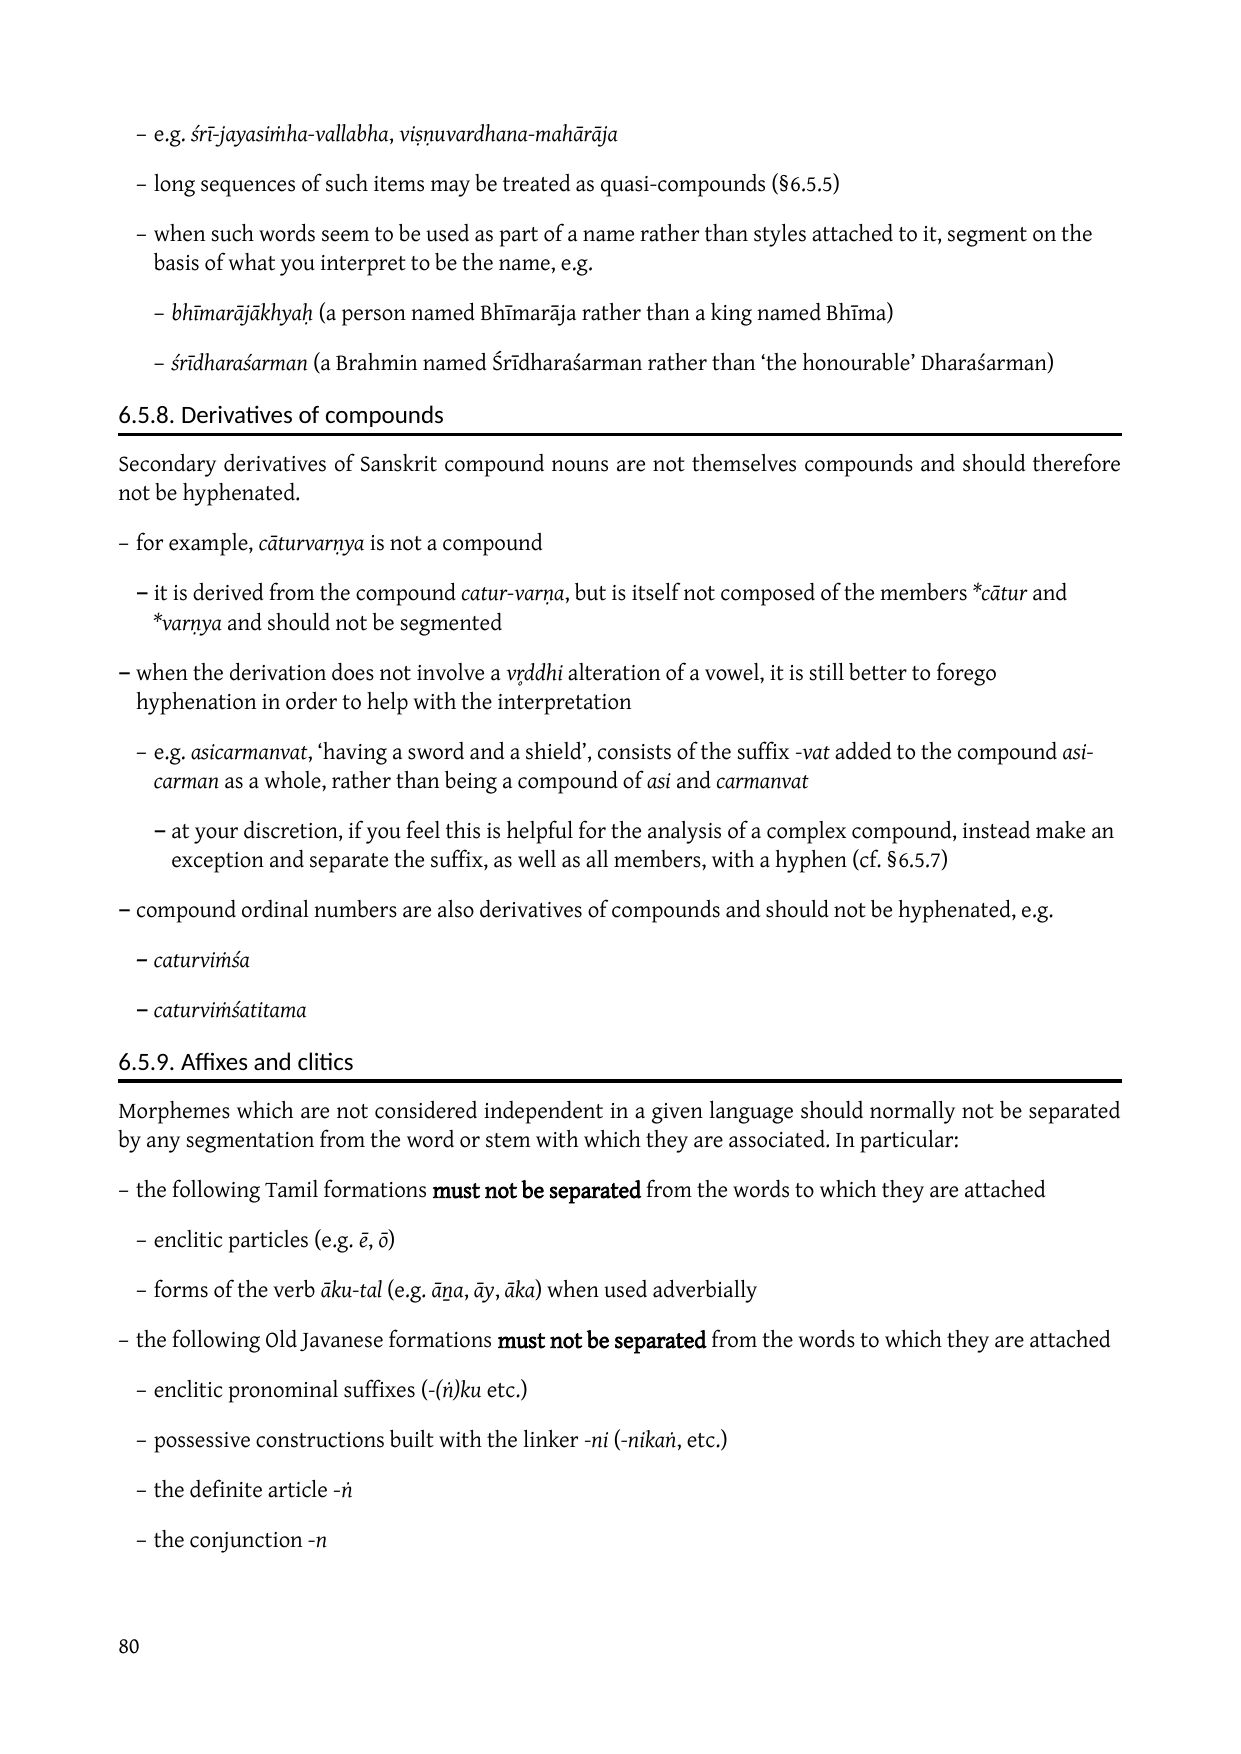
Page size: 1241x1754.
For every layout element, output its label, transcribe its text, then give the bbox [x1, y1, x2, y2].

list compound ordinal numbers are also derivatives of compounds and should not be hyphenated, e.g. [118, 894, 1122, 923]
list when the derivation does not involve a vr̥ddhi alteration of a vowel, it is still better to forego hyphenation in order to help with the interpretation [118, 657, 1122, 715]
list at your discretion, if you feel this is helpful for the analysis of a complex compound, instead make an exception and separate the suffix, as well as all members, with a hyphen (cf. §6.5.7) [153, 815, 1122, 873]
list it is derived from the compound catur-varṇa, but is itself not composed of the members *cātur and *varṇya and should not be segmented [136, 577, 1122, 636]
list śrīdharaśarman (a Brahmin named Śrīdharaśarman rather than ‘the honourable’ Dharaśarman) [153, 347, 1122, 376]
list bhīmarājākhyaḥ (a person named Bhīmarāja rather than a king named Bhīma) [153, 297, 1122, 326]
list e.g. asicarmanvat, ‘having a sword and a shield’, consists of the suffix -vat added to the compound asi-carman as a whole, rather than being a compound of asi and carmanvat [136, 736, 1122, 794]
text Secondary derivatives of Sanskrit compound nouns are not themselves compounds and should therefore not be hyphenated. [118, 448, 1122, 507]
list the following Tamil formations must not be separated from the words to which they are attached [118, 1174, 1122, 1203]
list enclitic pronominal suffixes (-(ṅ)ku etc.) [136, 1374, 1122, 1403]
text Morphemes which are not considered independent in a given language should normally not be separated by any segmentation from the word or stem with which they are associated. In particular: [118, 1095, 1122, 1153]
list enclitic particles (e.g. ē, ō) [136, 1224, 1122, 1253]
list the conjunction -n [136, 1524, 1122, 1553]
subtitle Derivatives of compounds [118, 397, 1122, 433]
list long sequences of such items may be treated as quasi-compounds (§6.5.5) [136, 168, 1122, 197]
list forms of the verb āku-tal (e.g. āṉa, āy, āka) when used adverbially [136, 1274, 1122, 1303]
list the definite article -ṅ [136, 1474, 1122, 1503]
subtitle Affixes and clitics [118, 1044, 1122, 1079]
list when such words seem to be used as part of a name rather than styles attached to it, segment on the basis of what you interpret to be the name, e.g. [136, 218, 1122, 276]
list caturviṁśatitama [136, 994, 1122, 1023]
list possessive constructions built with the linker -ni (-nikaṅ, etc.) [136, 1424, 1122, 1453]
list the following Old Javanese formations must not be separated from the words to which they are attached [118, 1324, 1122, 1353]
list e.g. śrī-jayasiṁha-vallabha, viṣṇuvardhana-mahārāja [136, 118, 1122, 147]
list for example, cāturvarṇya is not a compound [118, 527, 1122, 557]
list caturviṁśa [136, 944, 1122, 973]
